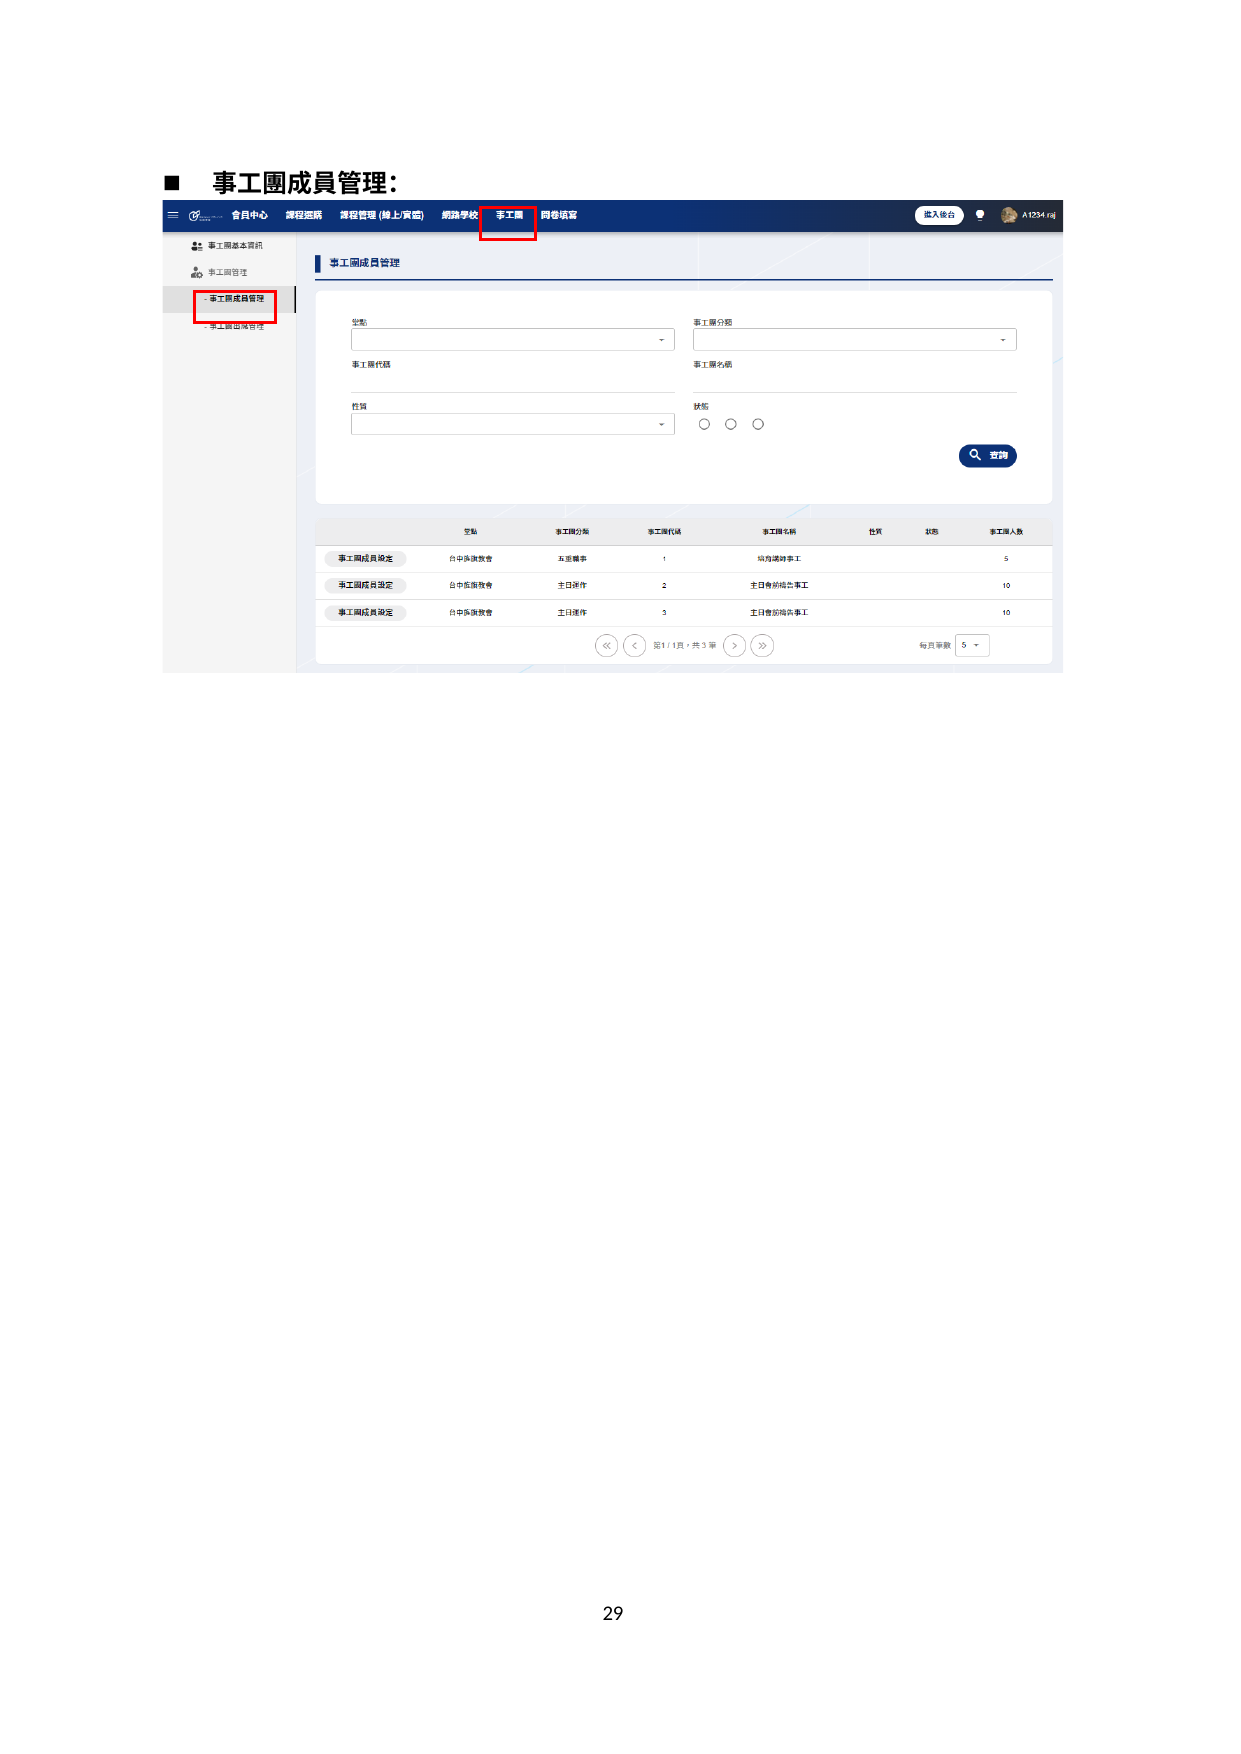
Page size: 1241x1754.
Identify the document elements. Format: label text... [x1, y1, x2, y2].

picture [162, 200, 1064, 673]
list 事工團成員管理： [162, 162, 1063, 200]
